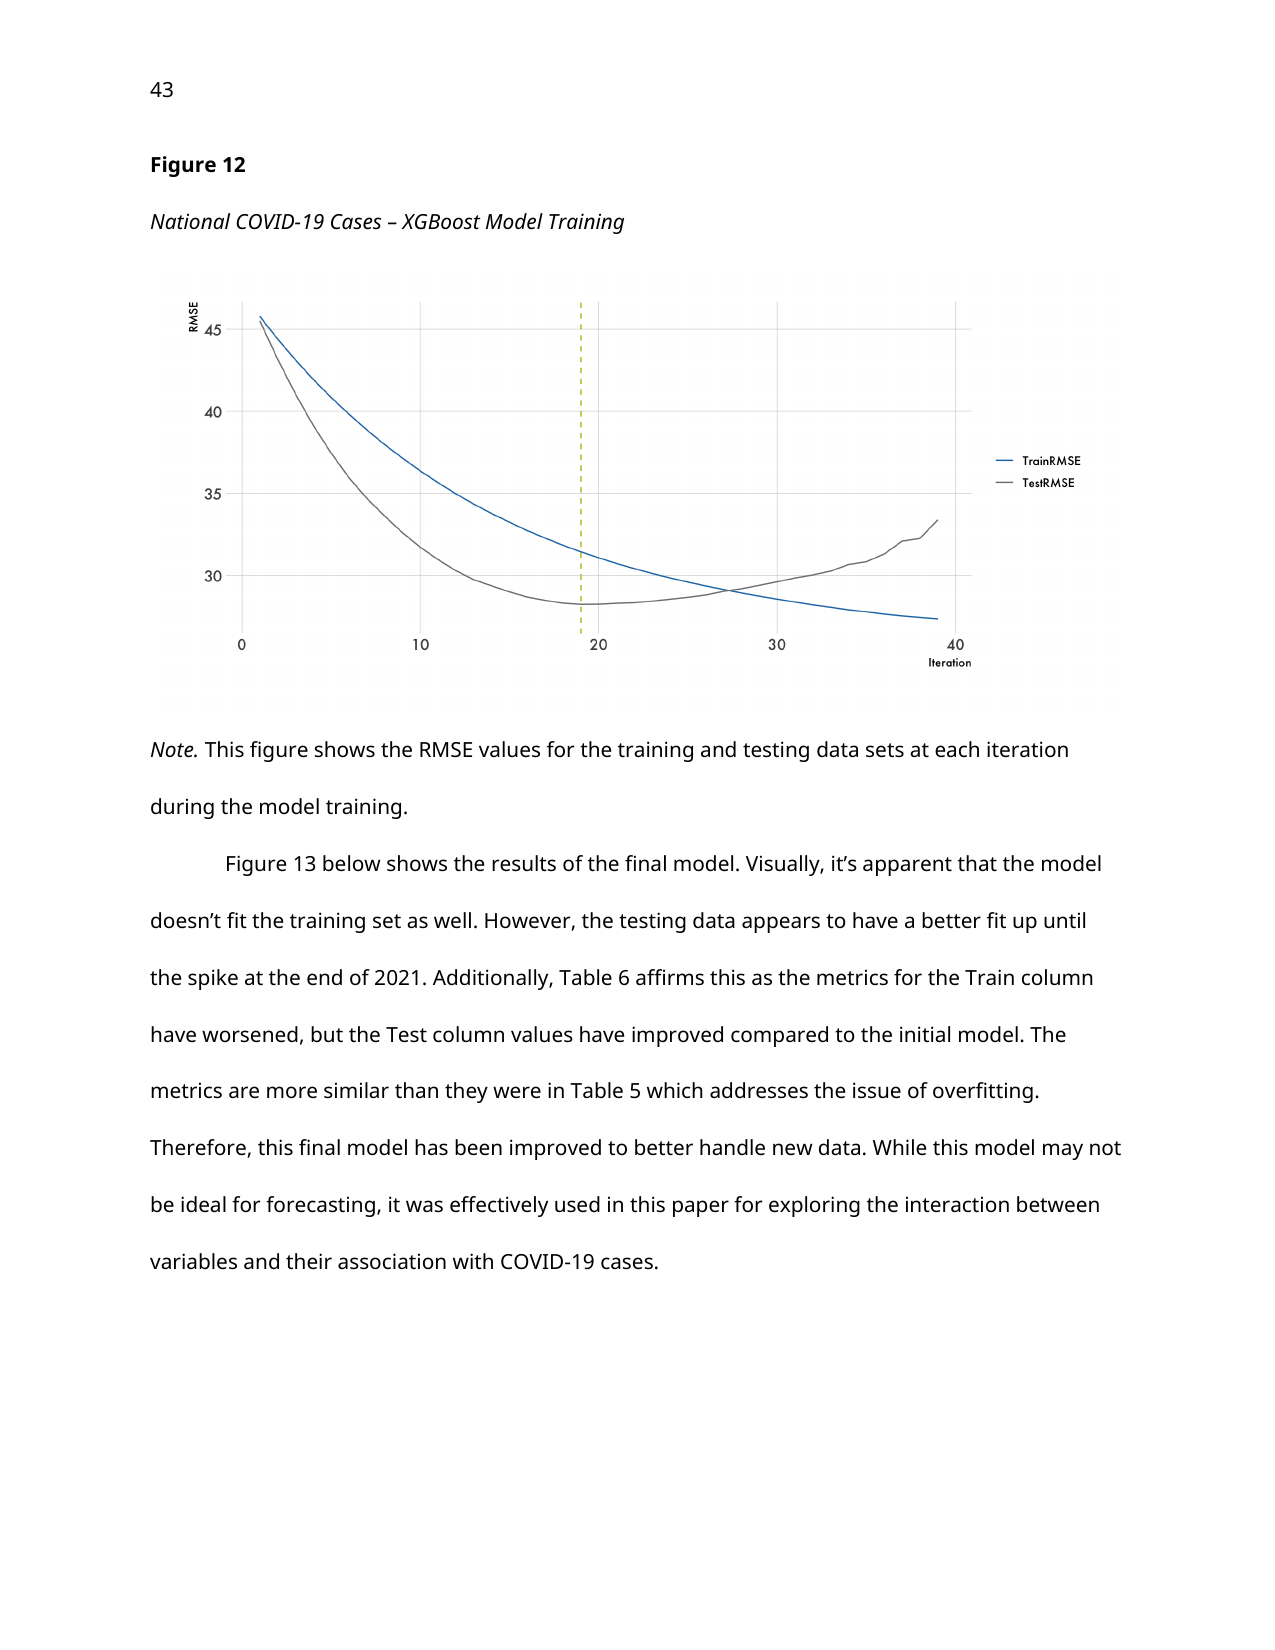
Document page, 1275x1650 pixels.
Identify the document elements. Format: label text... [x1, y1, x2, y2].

text Note. This figure shows the RMSE values for the training and testing data sets at each iteration during the model training. [150, 735, 1125, 821]
text Figure 12 [150, 150, 1125, 178]
text Figure 13 below shows the results of the final model. Visually, it’s apparent that the model doesn’t fit the training set as well. However, the testing data appears to have a better fit up until the spike at the end of 2021. Additionally, Table 6 affirms this as the metrics for the Train column have worsened, but the Test column values have improved compared to the initial model. The metrics are more similar than they were in Table 5 which addresses the issue of overfitting. Therefore, this final model has been improved to better handle new data. While this model may not be ideal for forecasting, it was effectively used in this paper for exploring the interaction between variables and their association with COVID-19 cases. [150, 849, 1125, 1276]
picture [150, 263, 1125, 707]
text National COVID-19 Cases – XGBoost Model Training [150, 207, 1125, 263]
